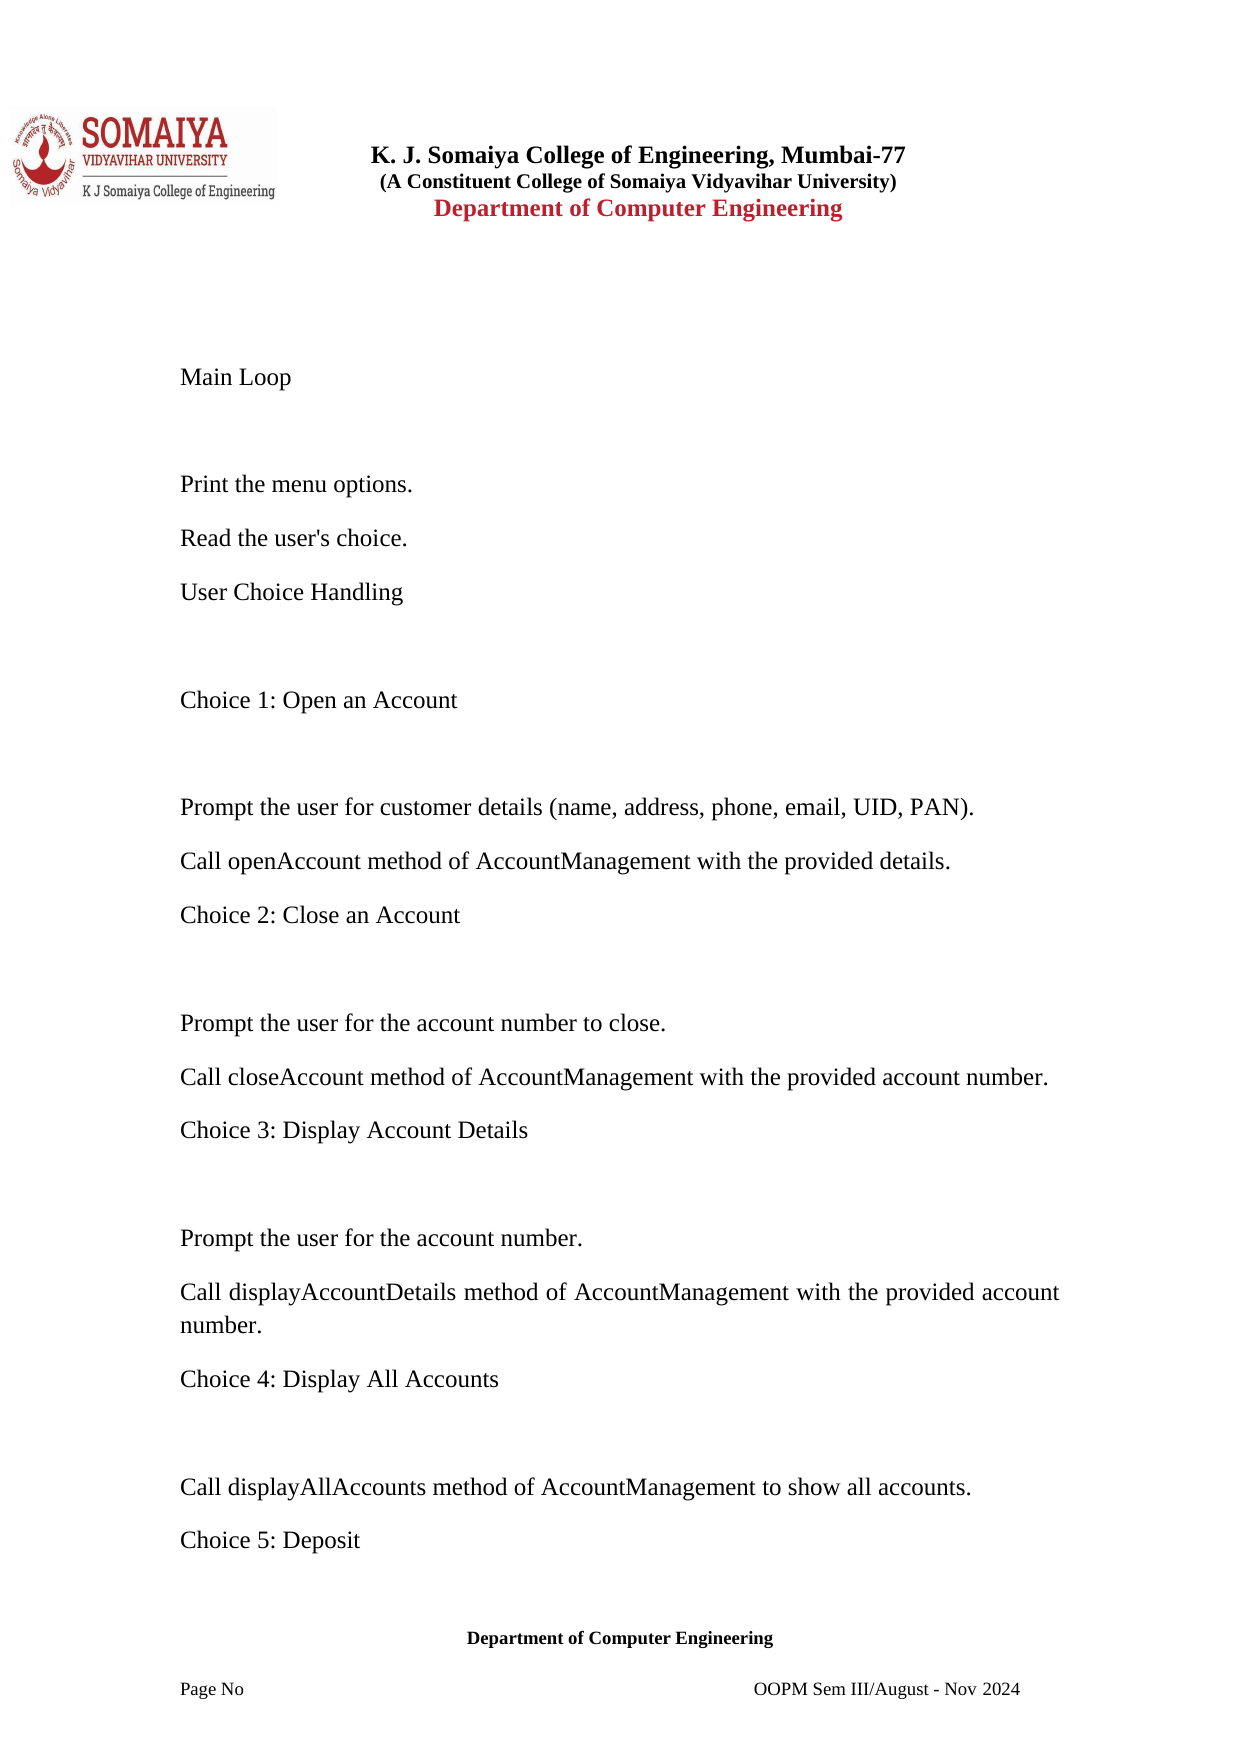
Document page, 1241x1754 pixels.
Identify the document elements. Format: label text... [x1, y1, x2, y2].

text User Choice Handling [180, 577, 1060, 606]
text Choice 5: Deposit [180, 1526, 1060, 1554]
text Print the menu options. [180, 469, 1060, 498]
text Choice 1: Open an Account [180, 685, 1060, 713]
text Choice 3: Display Account Details [180, 1116, 1060, 1144]
text Prompt the user for the account number. [180, 1223, 1060, 1252]
text Call openAccount method of AccountManagement with the provided details. [180, 846, 1060, 875]
picture [9, 106, 277, 207]
text Prompt the user for the account number to close. [180, 1008, 1060, 1037]
text Choice 2: Close an Account [180, 900, 1060, 929]
text Choice 4: Display All Accounts [180, 1364, 1060, 1393]
text Call closeAccount method of AccountManagement with the provided account number. [180, 1062, 1060, 1091]
text Call displayAllAccounts method of AccountManagement to show all accounts. [180, 1472, 1060, 1501]
text Main Loop [180, 362, 1060, 390]
text Prompt the user for customer details (name, address, phone, email, UID, PAN). [180, 792, 1060, 821]
text Read the user's choice. [180, 523, 1060, 552]
text Call displayAccountDetails method of AccountManagement with the provided account number. [180, 1277, 1060, 1339]
